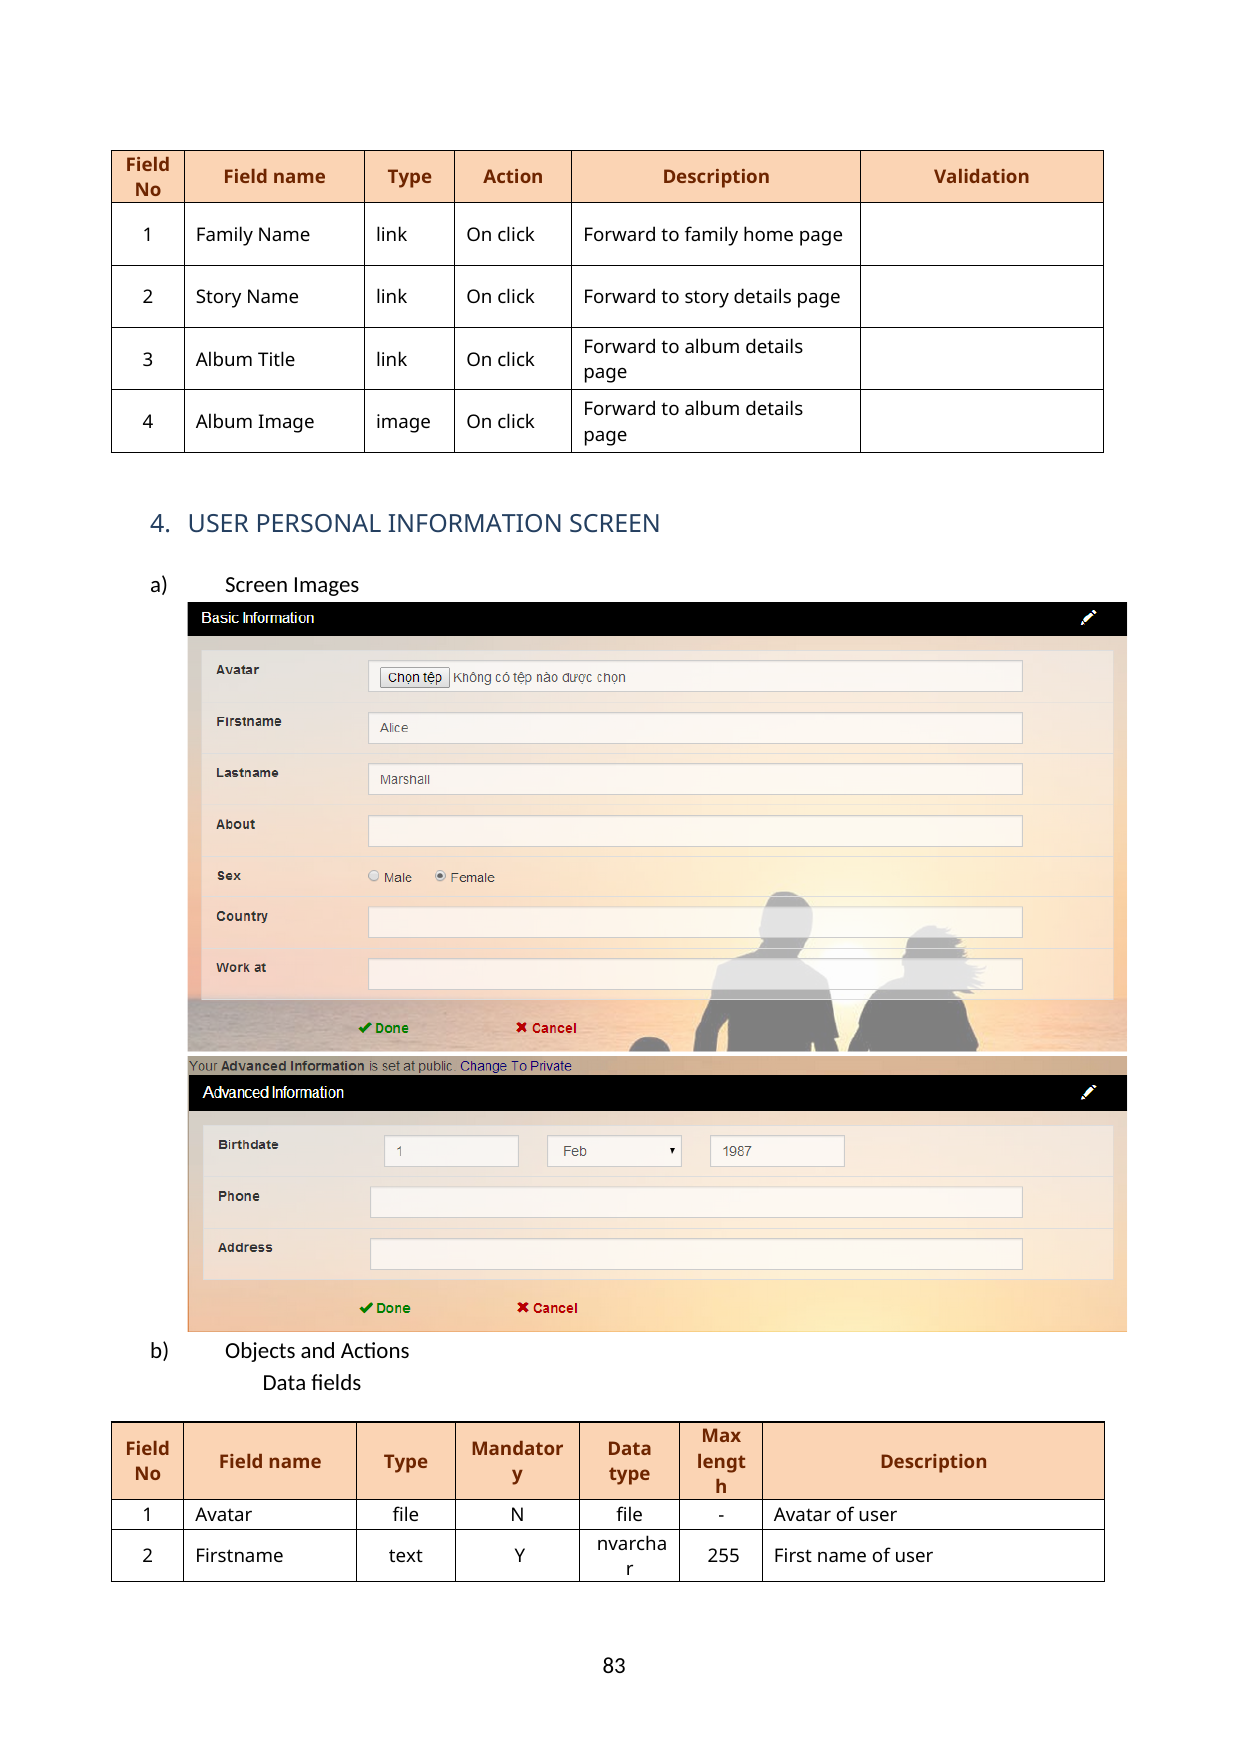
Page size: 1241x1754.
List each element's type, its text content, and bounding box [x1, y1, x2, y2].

table_cell 1 [112, 203, 184, 264]
subtitle USER PERSONAL INFORMATION SCREEN [150, 506, 1115, 540]
table_header Description [572, 151, 860, 202]
table_header Action [455, 151, 571, 202]
table_cell Story Name [185, 266, 364, 327]
table_cell link [365, 328, 454, 389]
table_cell link [365, 266, 454, 327]
table_header Type [357, 1423, 455, 1499]
table_cell link [365, 203, 454, 264]
table_header Field name [184, 1423, 356, 1499]
table_cell - [680, 1500, 762, 1529]
table_cell N [456, 1500, 579, 1529]
table_header Field No [112, 151, 184, 202]
table_cell Forward to album details page [572, 328, 860, 389]
table_cell 3 [112, 328, 184, 389]
table_cell 2 [112, 266, 184, 327]
table_cell 1 [112, 1500, 183, 1529]
picture [187, 1056, 1128, 1332]
table_cell 255 [680, 1530, 762, 1581]
table_cell Avatar [184, 1500, 356, 1529]
list Data fields [262, 1368, 1115, 1396]
table_cell On click [455, 328, 571, 389]
table_cell Forward to album details page [572, 390, 860, 452]
table_header Field No [112, 1423, 183, 1499]
table_header Description [763, 1423, 1104, 1499]
table_cell text [357, 1530, 455, 1581]
table_cell Y [456, 1530, 579, 1581]
table_cell Forward to story details page [572, 266, 860, 327]
table_header Type [365, 151, 454, 202]
table_cell On click [455, 203, 571, 264]
table_cell [861, 328, 1103, 389]
table_header Validation [861, 151, 1103, 202]
table_cell Album Image [185, 390, 364, 452]
table_cell [861, 203, 1103, 264]
table_header Max length [680, 1423, 762, 1499]
table_cell file [357, 1500, 455, 1529]
table_cell Avatar of user [763, 1500, 1104, 1529]
table_cell file [580, 1500, 679, 1529]
table_header Mandatory [456, 1423, 579, 1499]
table_cell 2 [112, 1530, 183, 1581]
table_cell image [365, 390, 454, 452]
table_cell [861, 390, 1103, 452]
list Screen Images [150, 570, 1115, 598]
table_cell nvarchar [580, 1530, 679, 1581]
table_cell On click [455, 390, 571, 452]
table_cell Forward to family home page [572, 203, 860, 264]
table_cell Album Title [185, 328, 364, 389]
table_cell 4 [112, 390, 184, 452]
picture [187, 602, 1128, 1052]
table_header Data type [580, 1423, 679, 1499]
table_cell Firstname [184, 1530, 356, 1581]
table_cell [861, 266, 1103, 327]
table_cell Family Name [185, 203, 364, 264]
table_cell On click [455, 266, 571, 327]
table_cell First name of user [763, 1530, 1104, 1581]
table_header Field name [185, 151, 364, 202]
list Objects and Actions [150, 1336, 1115, 1364]
